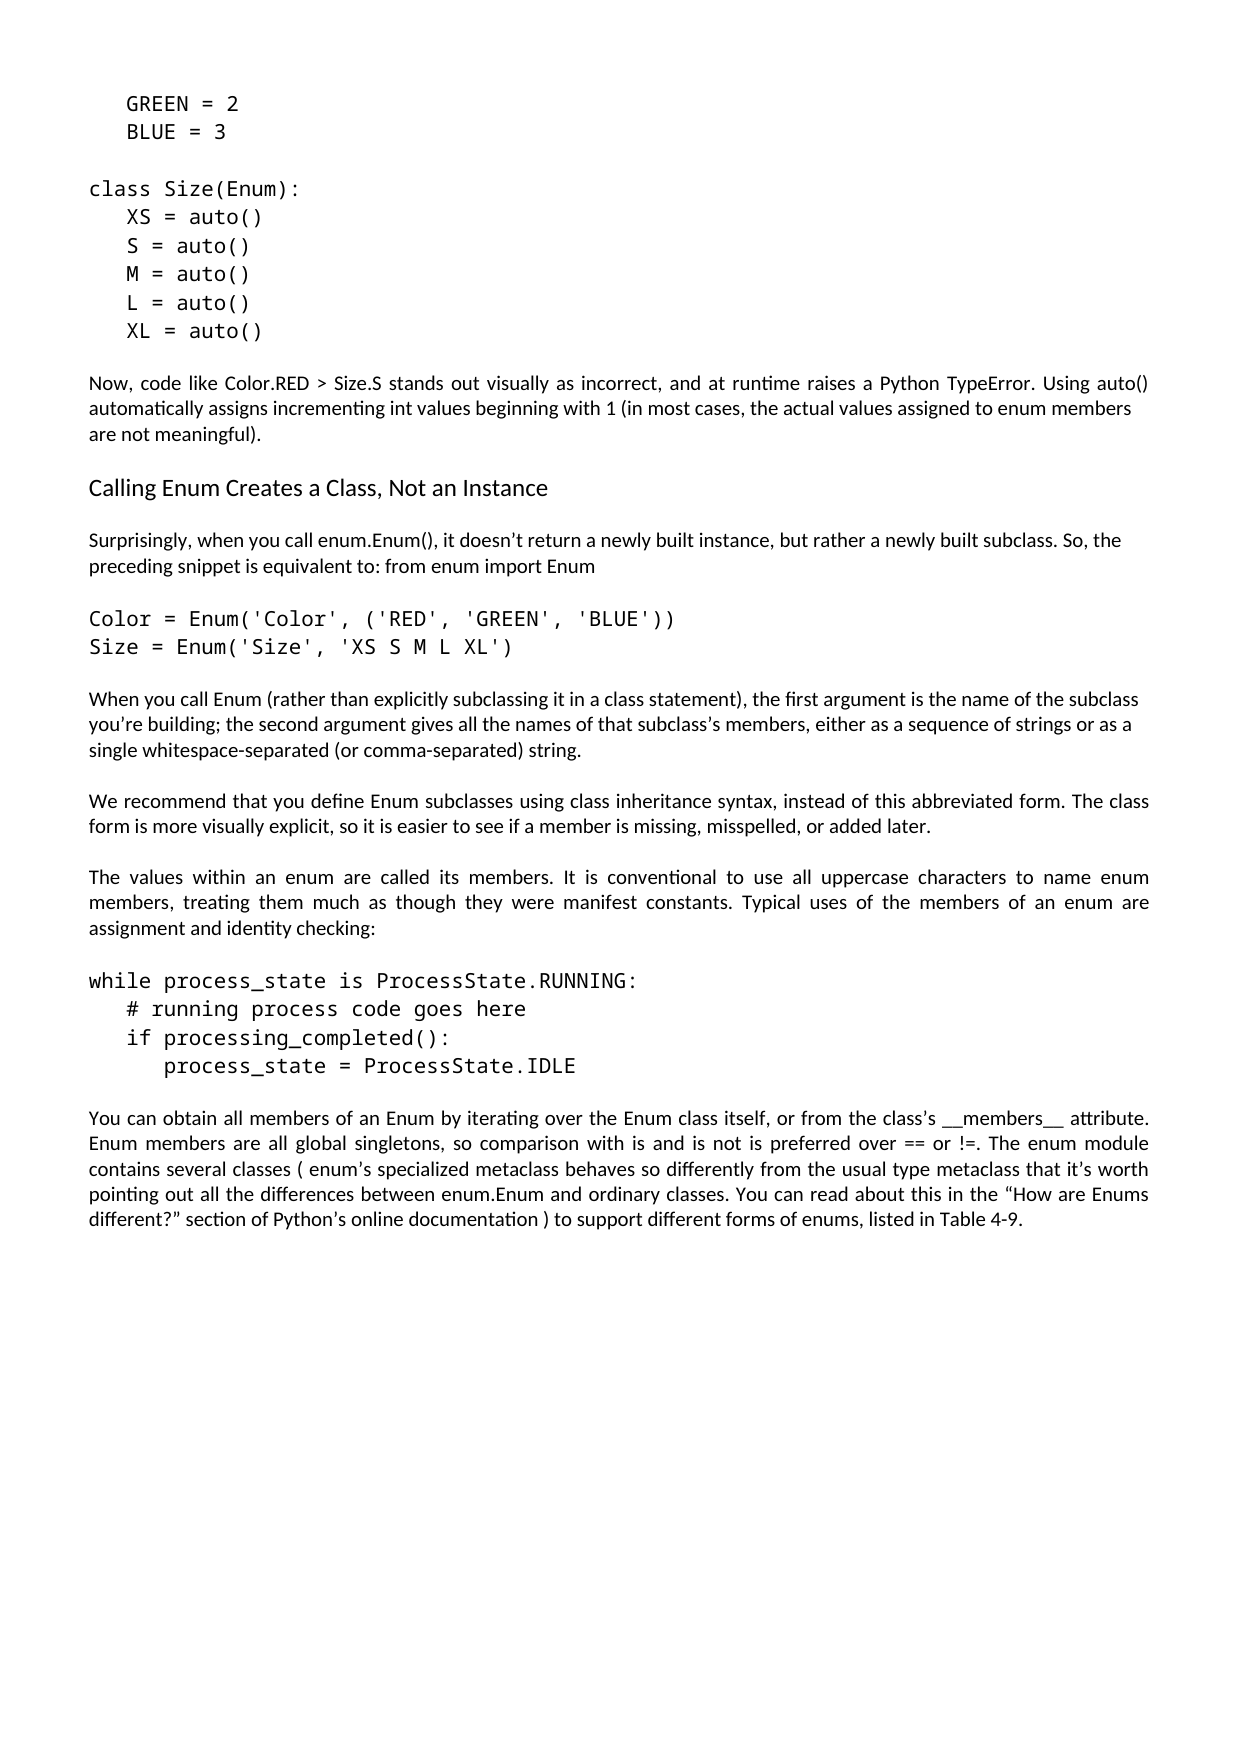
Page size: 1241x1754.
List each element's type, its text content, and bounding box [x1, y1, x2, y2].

text XL = auto() [89, 316, 1152, 344]
text You can obtain all members of an Enum by iterating over the Enum class itself, or from the class’s __members__ attribute. Enum members are all global singletons, so comparison with is and is not is preferred over == or !=. The enum module contains several classes ( enum’s specialized metaclass behaves so differently from the usual type metaclass that it’s worth pointing out all the differences between enum.Enum and ordinary classes. You can read about this in the “How are Enums different?” section of Python’s online documentation ) to support different forms of enums, listed in Table 4-9. [89, 1105, 1152, 1232]
text while process_state is ProcessState.RUNNING: [89, 966, 1152, 994]
text BLUE = 3 [89, 117, 1152, 146]
text Now, code like Color.RED > Size.S stands out visually as incorrect, and at runtime raises a Python TypeError. Using auto() automatically assigns incrementing int values beginning with 1 (in most cases, the actual values assigned to enum members [89, 370, 1152, 421]
text L = auto() [89, 288, 1152, 316]
text Size = Enum('Size', 'XS S M L XL') [89, 632, 1152, 661]
text S = auto() [89, 231, 1152, 259]
text you’re building; the second argument gives all the names of that subclass’s members, either as a sequence of strings or as a [89, 712, 1152, 737]
text We recommend that you define Enum subclasses using class inheritance syntax, instead of this abbreviated form. The class form is more visually explicit, so it is easier to see if a member is missing, misspelled, or added later. [89, 788, 1152, 839]
text Color = Enum('Color', ('RED', 'GREEN', 'BLUE')) [89, 604, 1152, 632]
text When you call Enum (rather than explicitly subclassing it in a class statement), the first argument is the name of the subclass [89, 686, 1152, 712]
text The values within an enum are called its members. It is conventional to use all uppercase characters to name enum members, treating them much as though they were manifest constants. Typical uses of the members of an enum are assignment and identity checking: [89, 864, 1152, 940]
text GREEN = 2 [89, 89, 1152, 117]
text Calling Enum Creates a Class, Not an Instance [89, 472, 1152, 502]
text # running process code goes here [89, 994, 1152, 1023]
text single whitespace-separated (or comma-separated) string. [89, 737, 1152, 762]
text process_state = ProcessState.IDLE [89, 1051, 1152, 1079]
text if processing_completed(): [89, 1023, 1152, 1051]
text class Size(Enum): [89, 174, 1152, 202]
text XS = auto() [89, 202, 1152, 231]
text M = auto() [89, 259, 1152, 288]
text are not meaningful). [89, 421, 1152, 446]
text preceding snippet is equivalent to: from enum import Enum [89, 553, 1152, 578]
text Surprisingly, when you call enum.Enum(), it doesn’t return a newly built instance, but rather a newly built subclass. So, the [89, 528, 1152, 553]
